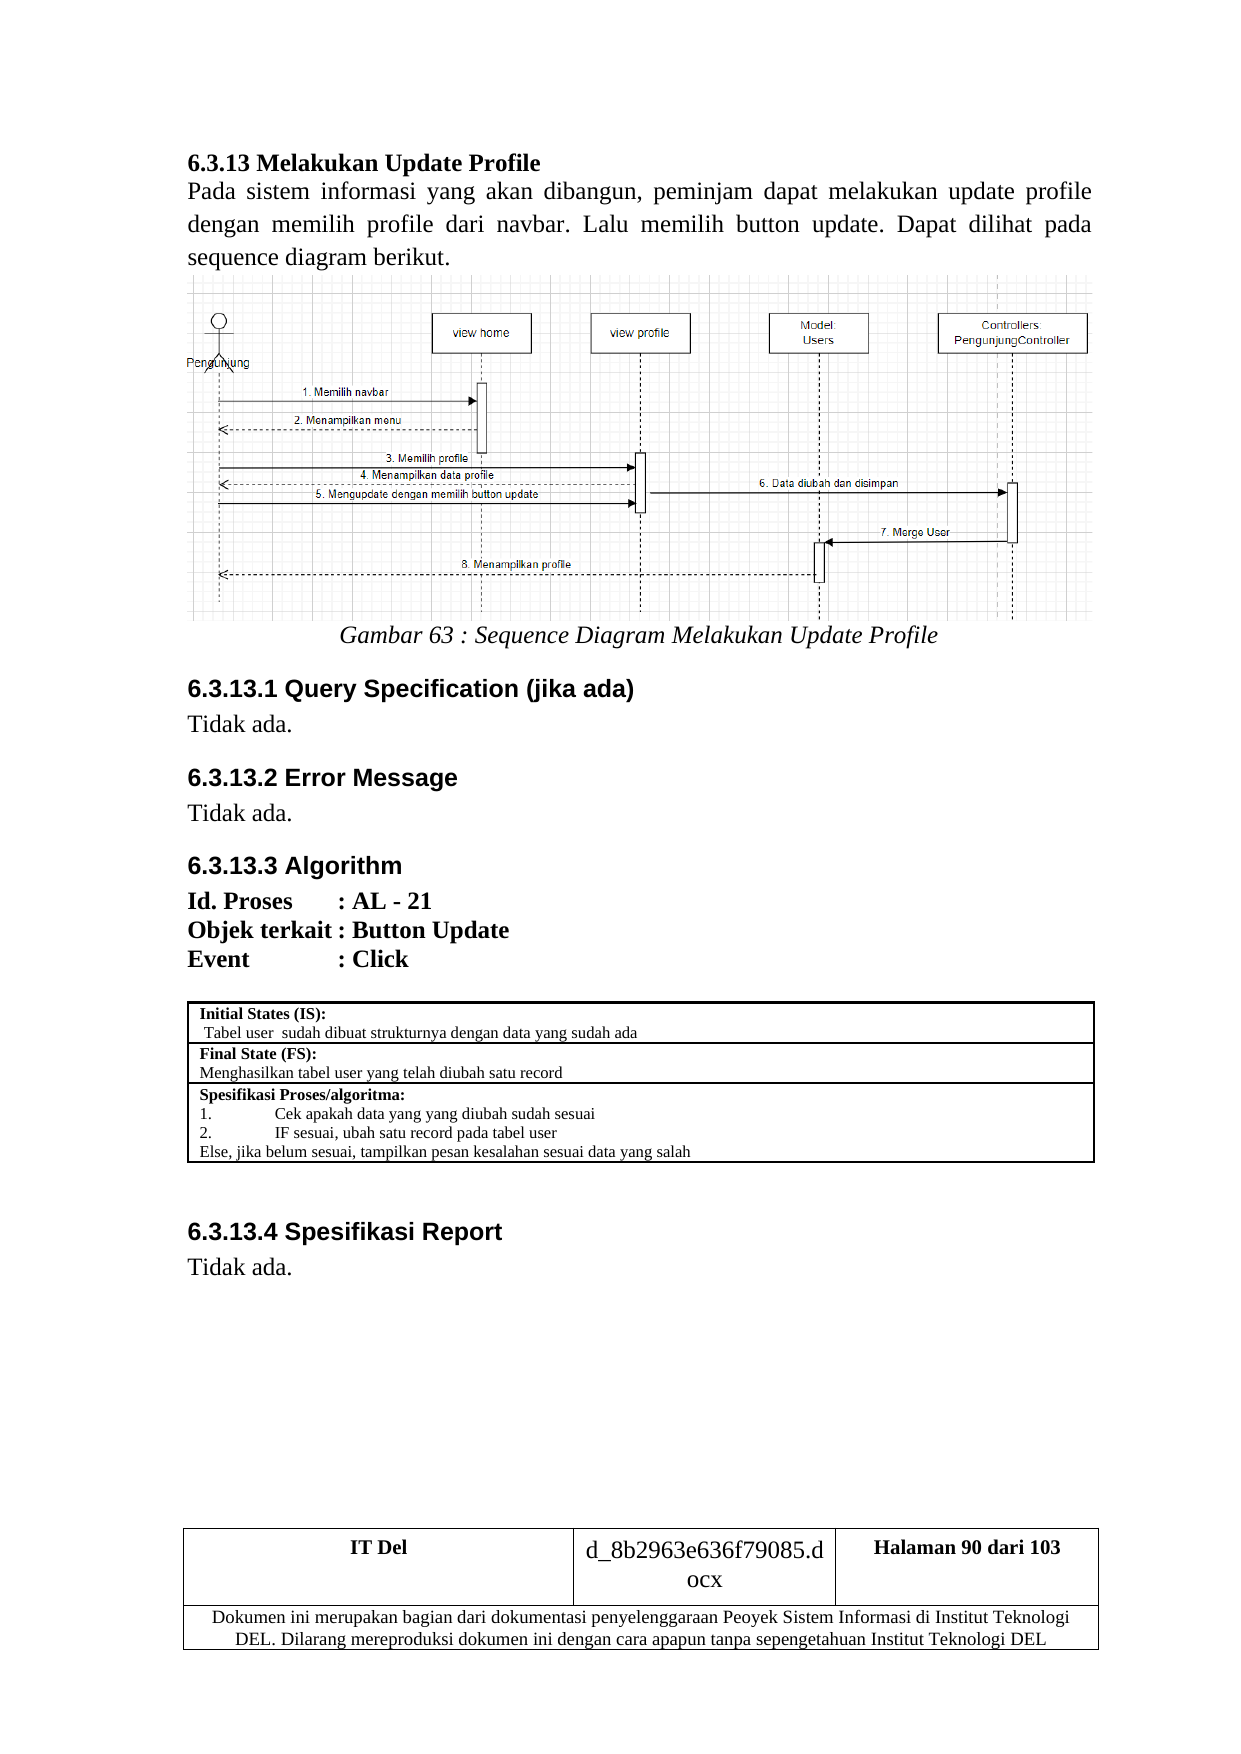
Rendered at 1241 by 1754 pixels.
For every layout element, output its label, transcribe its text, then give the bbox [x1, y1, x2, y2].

table_cell Final State (FS): Menghasilkan tabel user yang telah diubah satu record [189, 1044, 1093, 1082]
text Objek terkait : Button Update [187, 915, 1092, 944]
picture [187, 275, 1093, 621]
text Tidak ada. [187, 1252, 1092, 1281]
table_header Initial States (IS): Tabel user sudah dibuat strukturnya dengan data yang sudah ada [189, 1004, 1093, 1042]
subtitle 6.3.13.3 Algorithm [187, 851, 1092, 880]
subtitle 6.3.13.4 Spesifikasi Report [187, 1217, 1092, 1246]
text 6.3.13 Melakukan Update Profile [187, 148, 1092, 176]
text Gambar 63 : Sequence Diagram Melakukan Update Profile [187, 621, 1092, 649]
subtitle 6.3.13.1 Query Specification (jika ada) [187, 674, 1092, 703]
text Tidak ada. [187, 798, 1092, 826]
subtitle 6.3.13.2 Error Message [187, 763, 1092, 791]
text Tidak ada. [187, 709, 1092, 738]
text Event : Click [187, 944, 1092, 973]
table_cell Spesifikasi Proses/algoritma: Cek apakah data yang yang diubah sudah sesuai IF sesuai, ubah satu record pada tabel user Else, jika belum sesuai, tampilkan pesan kesalahan sesuai data yang salah [189, 1084, 1093, 1161]
text Id. Proses : AL - 21 [187, 886, 1092, 915]
text Pada sistem informasi yang akan dibangun, peminjam dapat melakukan update profile dengan memilih profile dari navbar. Lalu memilih button update. Dapat dilihat pada sequence diagram berikut. [187, 176, 1092, 271]
